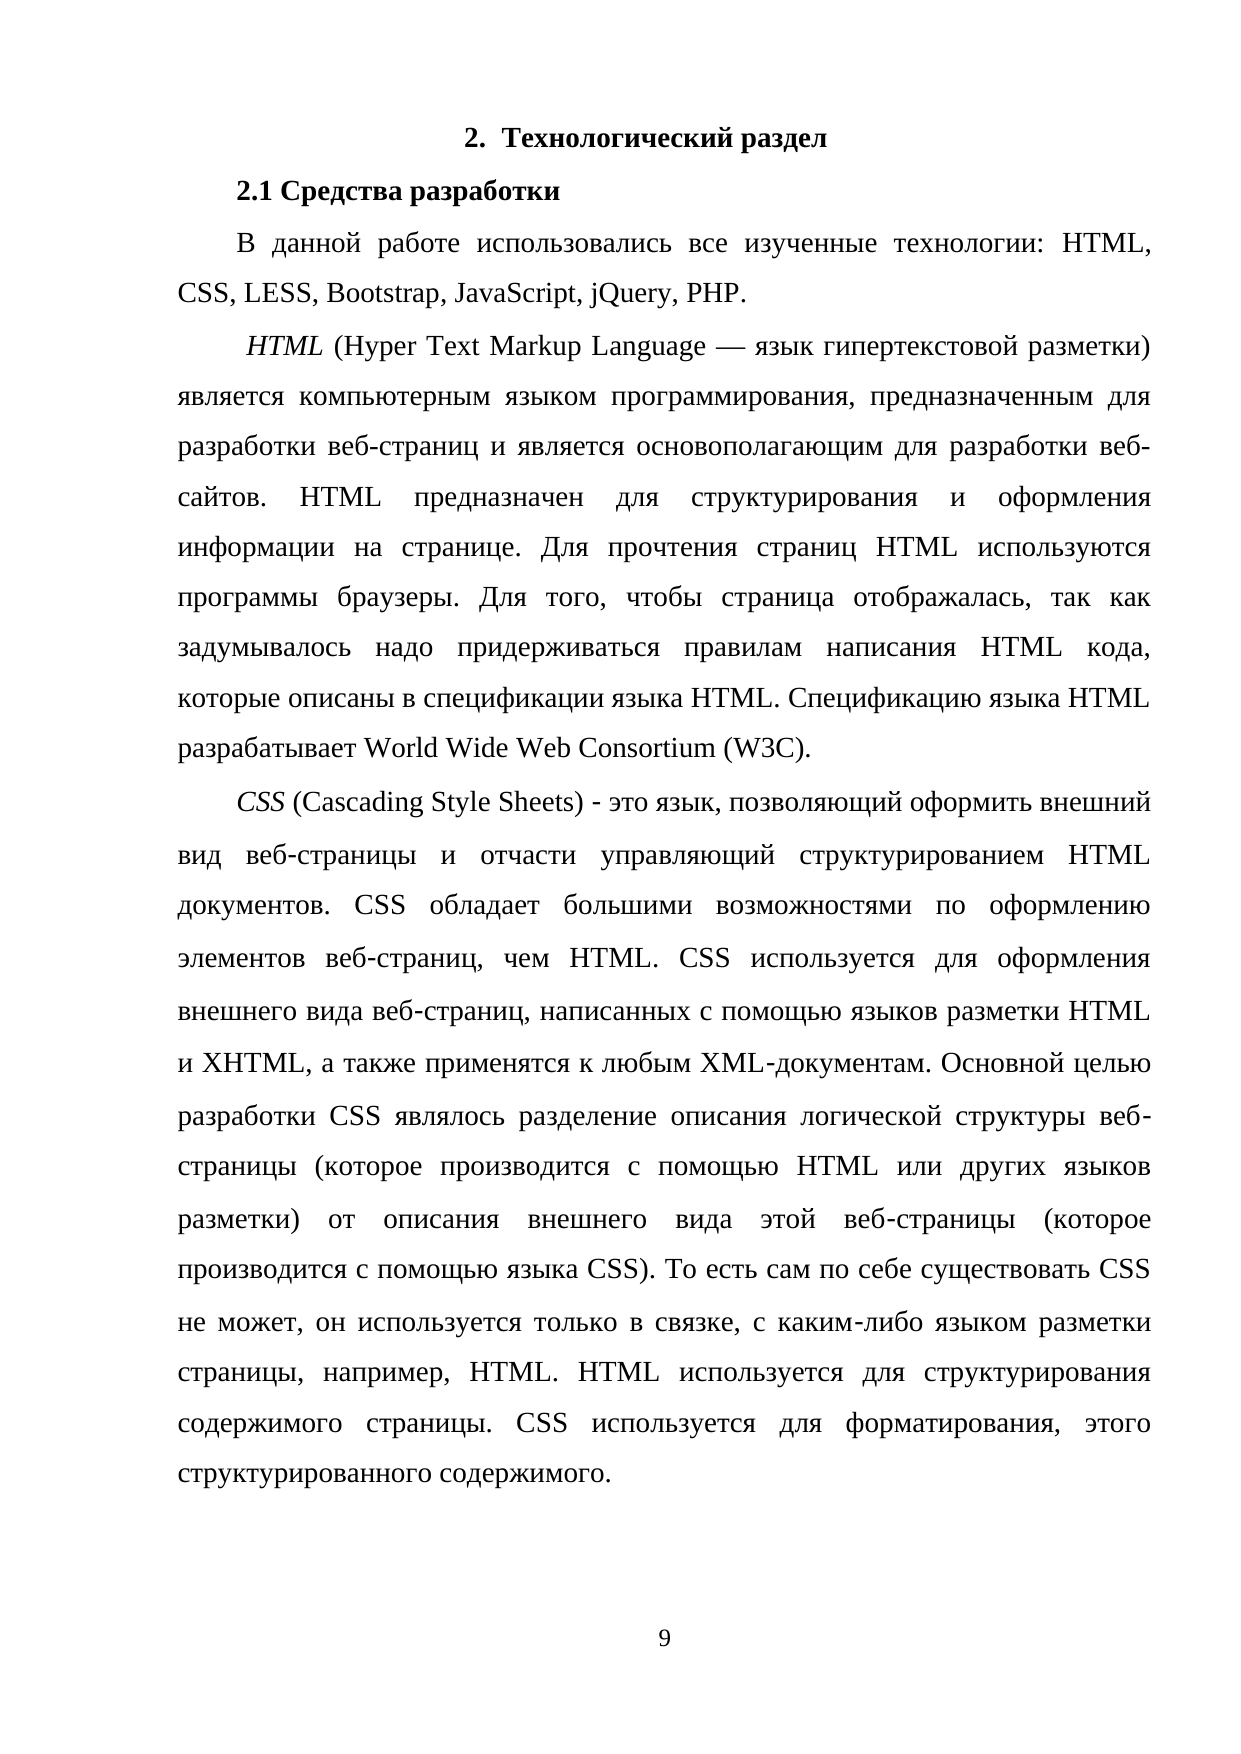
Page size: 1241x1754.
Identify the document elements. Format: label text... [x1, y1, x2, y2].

subtitle Технологический раздел [140, 120, 1152, 154]
text CSS (Cascading Style Sheets) ‐ это язык, позволяющий оформить внешний вид веб‐страницы и отчасти управляющий структурированием HTML документов. CSS обладает большими возможностями по оформлению элементов веб‐страниц, чем HTML. СSS используется для оформления внешнего вида веб‐страниц, написанных с помощью языков разметки HTML и XHTML, а также применятся к любым XML‐документам. Основной целью разработки CSS являлось разделение описания логической структуры веб‐страницы (которое производится с помощью HTML или других языков разметки) от описания внешнего вида этой веб‐страницы (которое производится с помощью языка CSS). То есть сам по себе существовать CSS не может, он используется только в связке, с каким‐либо языком разметки страницы, например, HTML. HTML используется для структурирования содержимого страницы. CSS используется для форматирования, этого структурированного содержимого. [177, 783, 1152, 1489]
text В данной работе использовались все изученные технологии: HTML, CSS, LESS, Bootstrap, JavaScript, jQuery, PHP. [177, 225, 1152, 309]
text HTML (Hyper Text Markup Language — язык гипертекстовой разметки) является компьютерным языком программирования, предназначенным для разработки веб-страниц и является основополагающим для разработки веб-сайтов. HTML предназначен для структурирования и оформления информации на странице. Для прочтения страниц HTML используются программы браузеры. Для того, чтобы страница отображалась, так как задумывалось надо придерживаться правилам написания HTML кода, которые описаны в спецификации языка HTML. Спецификацию языка HTML разрабатывает World Wide Web Consortium (W3C). [177, 328, 1152, 764]
subtitle 2.1 Средства разработки [177, 173, 1152, 206]
